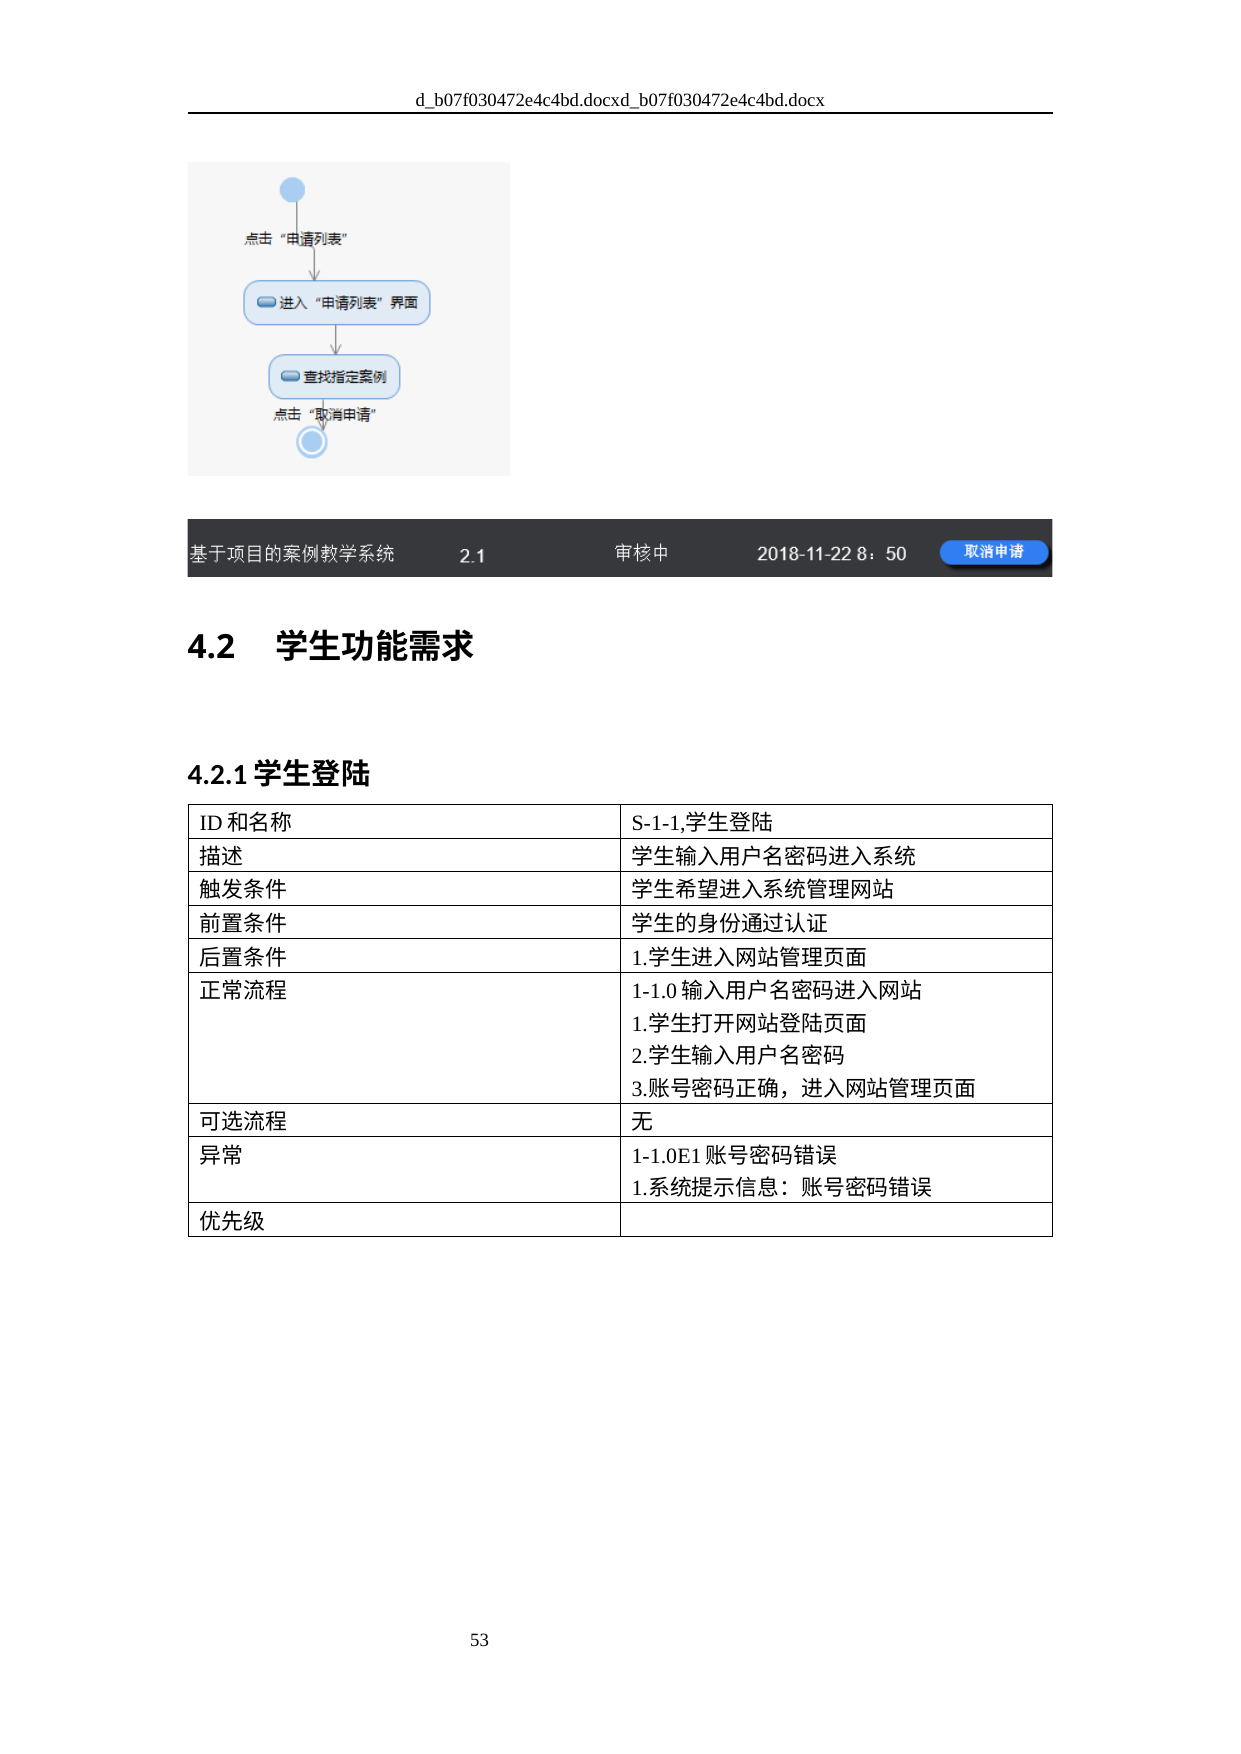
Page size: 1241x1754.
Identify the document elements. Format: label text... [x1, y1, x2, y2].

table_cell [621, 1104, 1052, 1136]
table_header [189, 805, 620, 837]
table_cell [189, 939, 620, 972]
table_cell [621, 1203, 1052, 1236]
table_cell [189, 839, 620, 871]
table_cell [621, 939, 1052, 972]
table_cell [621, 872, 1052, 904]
picture [187, 162, 511, 476]
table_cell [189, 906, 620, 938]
picture [187, 519, 1053, 577]
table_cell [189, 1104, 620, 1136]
subtitle 学生功能需求 [187, 612, 1053, 677]
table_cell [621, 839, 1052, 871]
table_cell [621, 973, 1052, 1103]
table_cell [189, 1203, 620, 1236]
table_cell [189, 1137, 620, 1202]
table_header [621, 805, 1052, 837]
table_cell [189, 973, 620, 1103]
subtitle 4.2.1学生登陆 [187, 739, 1053, 804]
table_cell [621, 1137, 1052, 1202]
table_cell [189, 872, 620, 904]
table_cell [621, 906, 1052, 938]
